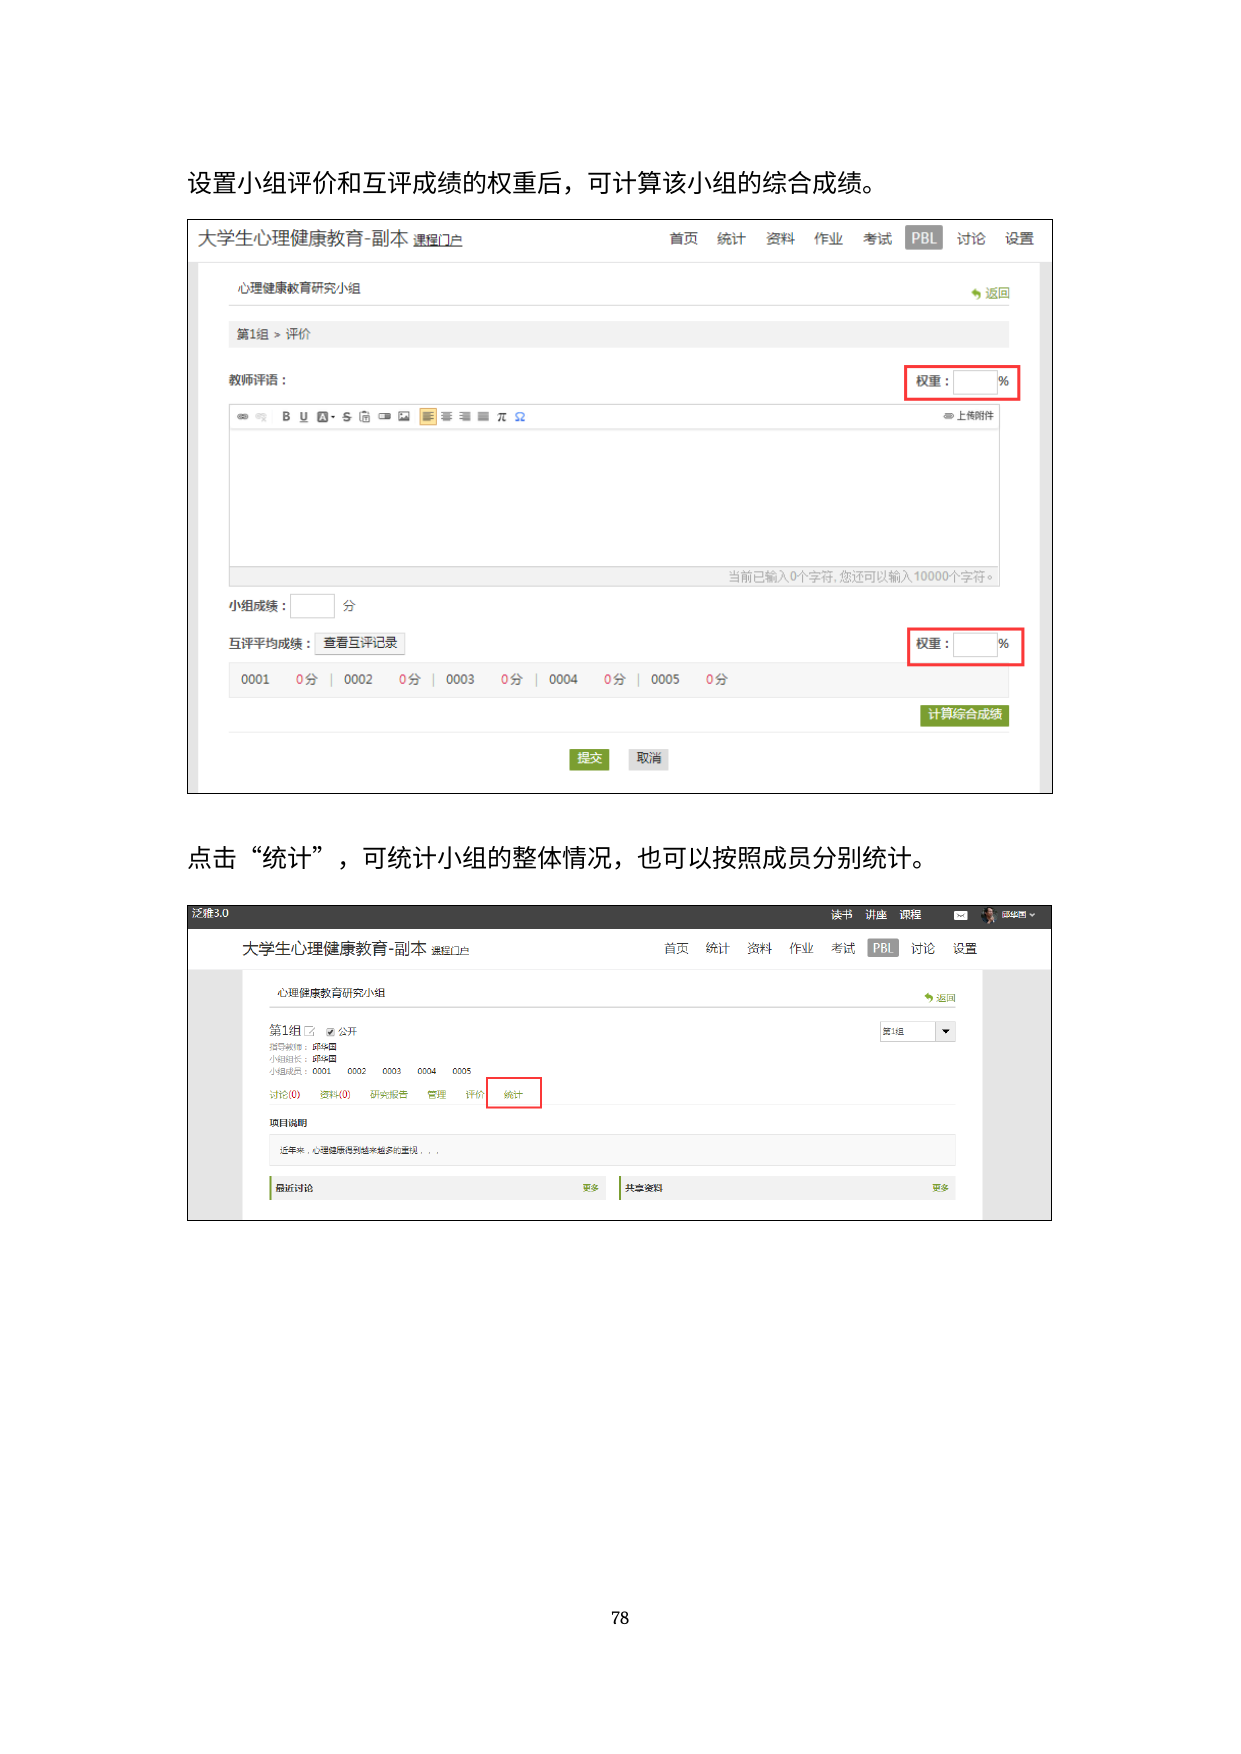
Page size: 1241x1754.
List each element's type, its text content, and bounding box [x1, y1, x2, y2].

picture [188, 220, 1052, 793]
picture [188, 906, 1051, 1220]
text 设置小组评价和互评成绩的权重后，可计算该小组的综合成绩。 [187, 164, 1053, 200]
text 点击“统计”，可统计小组的整体情况，也可以按照成员分别统计。 [187, 839, 1053, 875]
